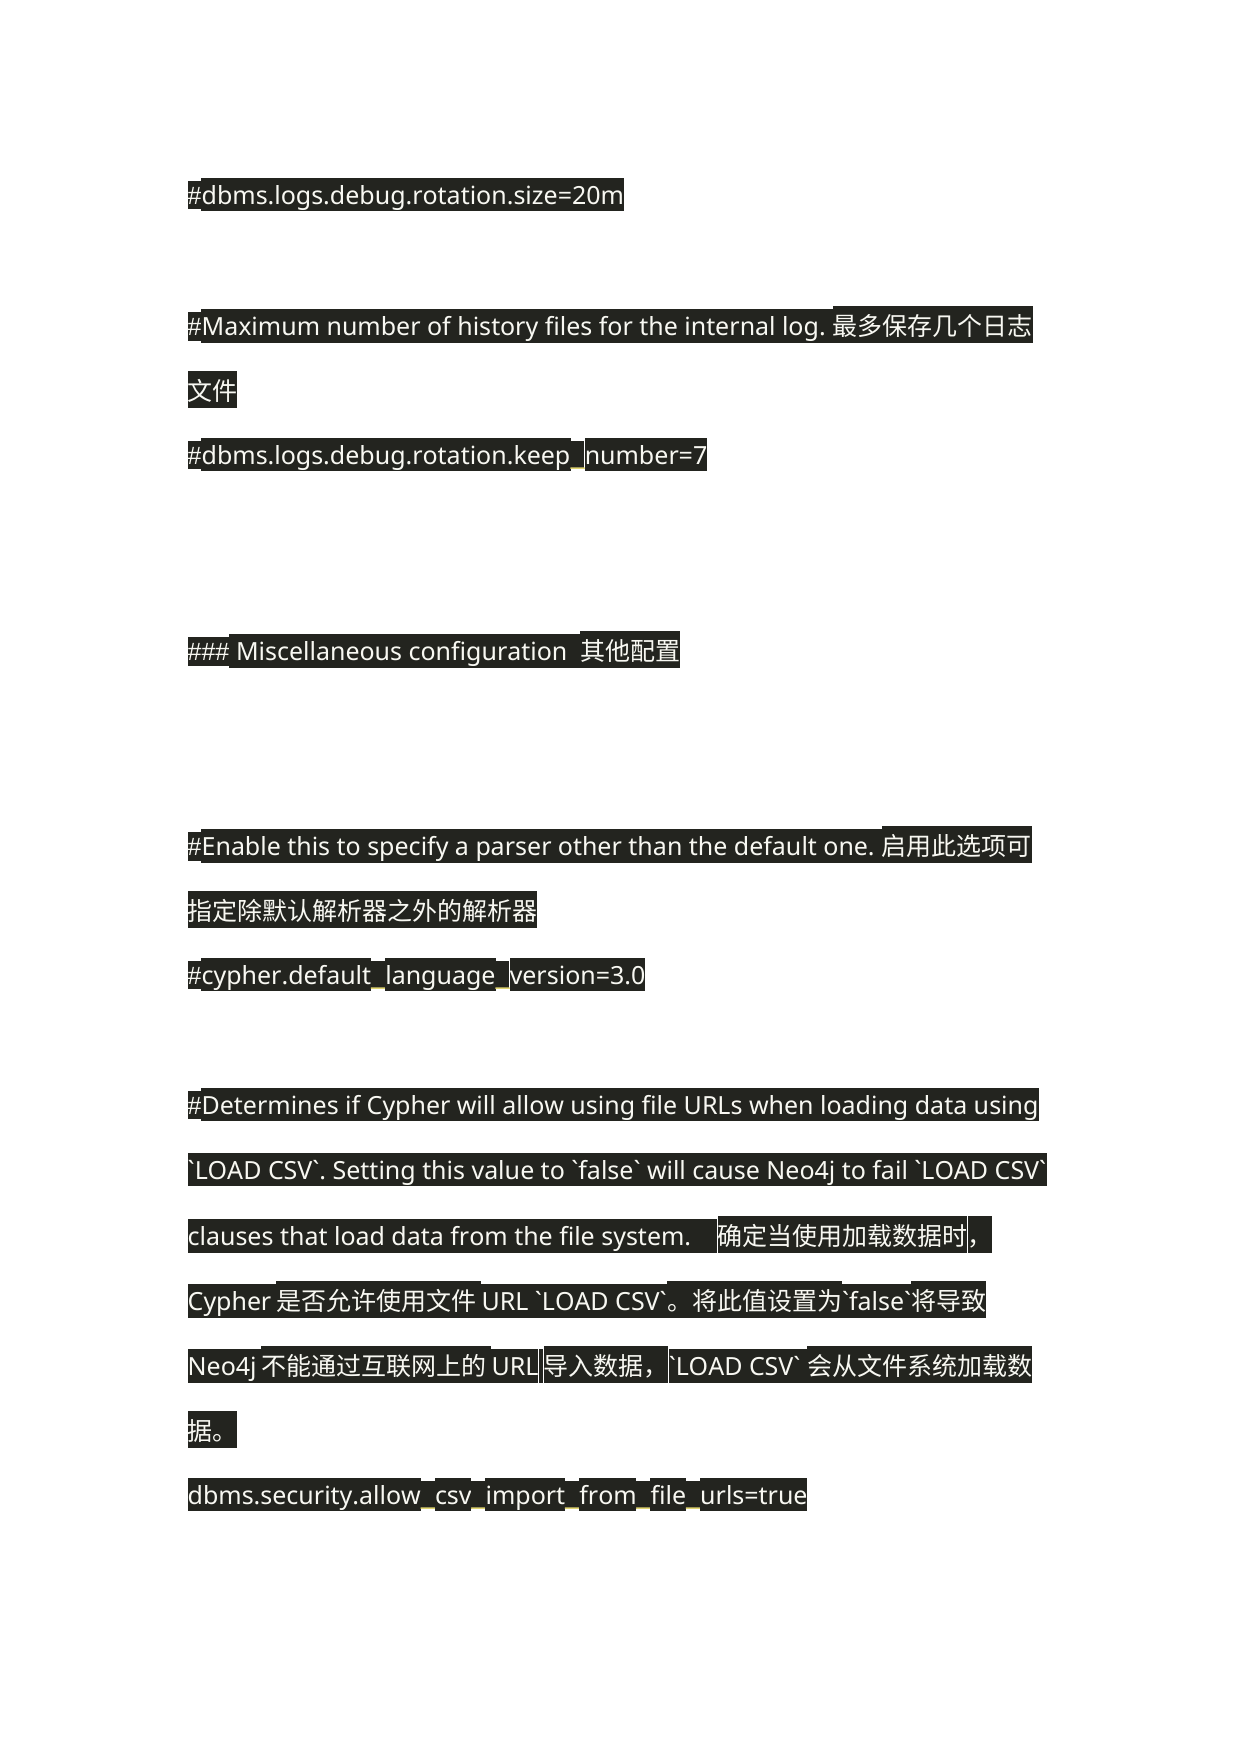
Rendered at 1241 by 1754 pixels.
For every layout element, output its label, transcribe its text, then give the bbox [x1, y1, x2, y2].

text #Maximum number of history files for the internal log. 最多保存几个日志文件 [187, 292, 1053, 422]
text dbms.security.allow_csv_import_from_file_urls=true [187, 1462, 1053, 1527]
text #cypher.default_language_version=3.0 [187, 942, 1053, 1007]
text #Determines if Cypher will allow using file URLs when loading data using `LOAD CSV`. Setting this value to `false` will cause Neo4j to fail `LOAD CSV` clauses that load data from the file system. 确定当使用加载数据时，Cypher是否允许使用文件URL `LOAD CSV`。将此值设置为`false`将导致Neo4j不能通过互联网上的URL导入数据，`LOAD CSV` 会从文件系统加载数据。 [187, 1072, 1053, 1462]
text #Enable this to specify a parser other than the default one. 启用此选项可指定除默认解析器之外的解析器 [187, 812, 1053, 942]
text #dbms.logs.debug.rotation.size=20m [187, 162, 1053, 227]
text #dbms.logs.debug.rotation.keep_number=7 [187, 422, 1053, 487]
text ### Miscellaneous configuration 其他配置 [187, 617, 1053, 682]
